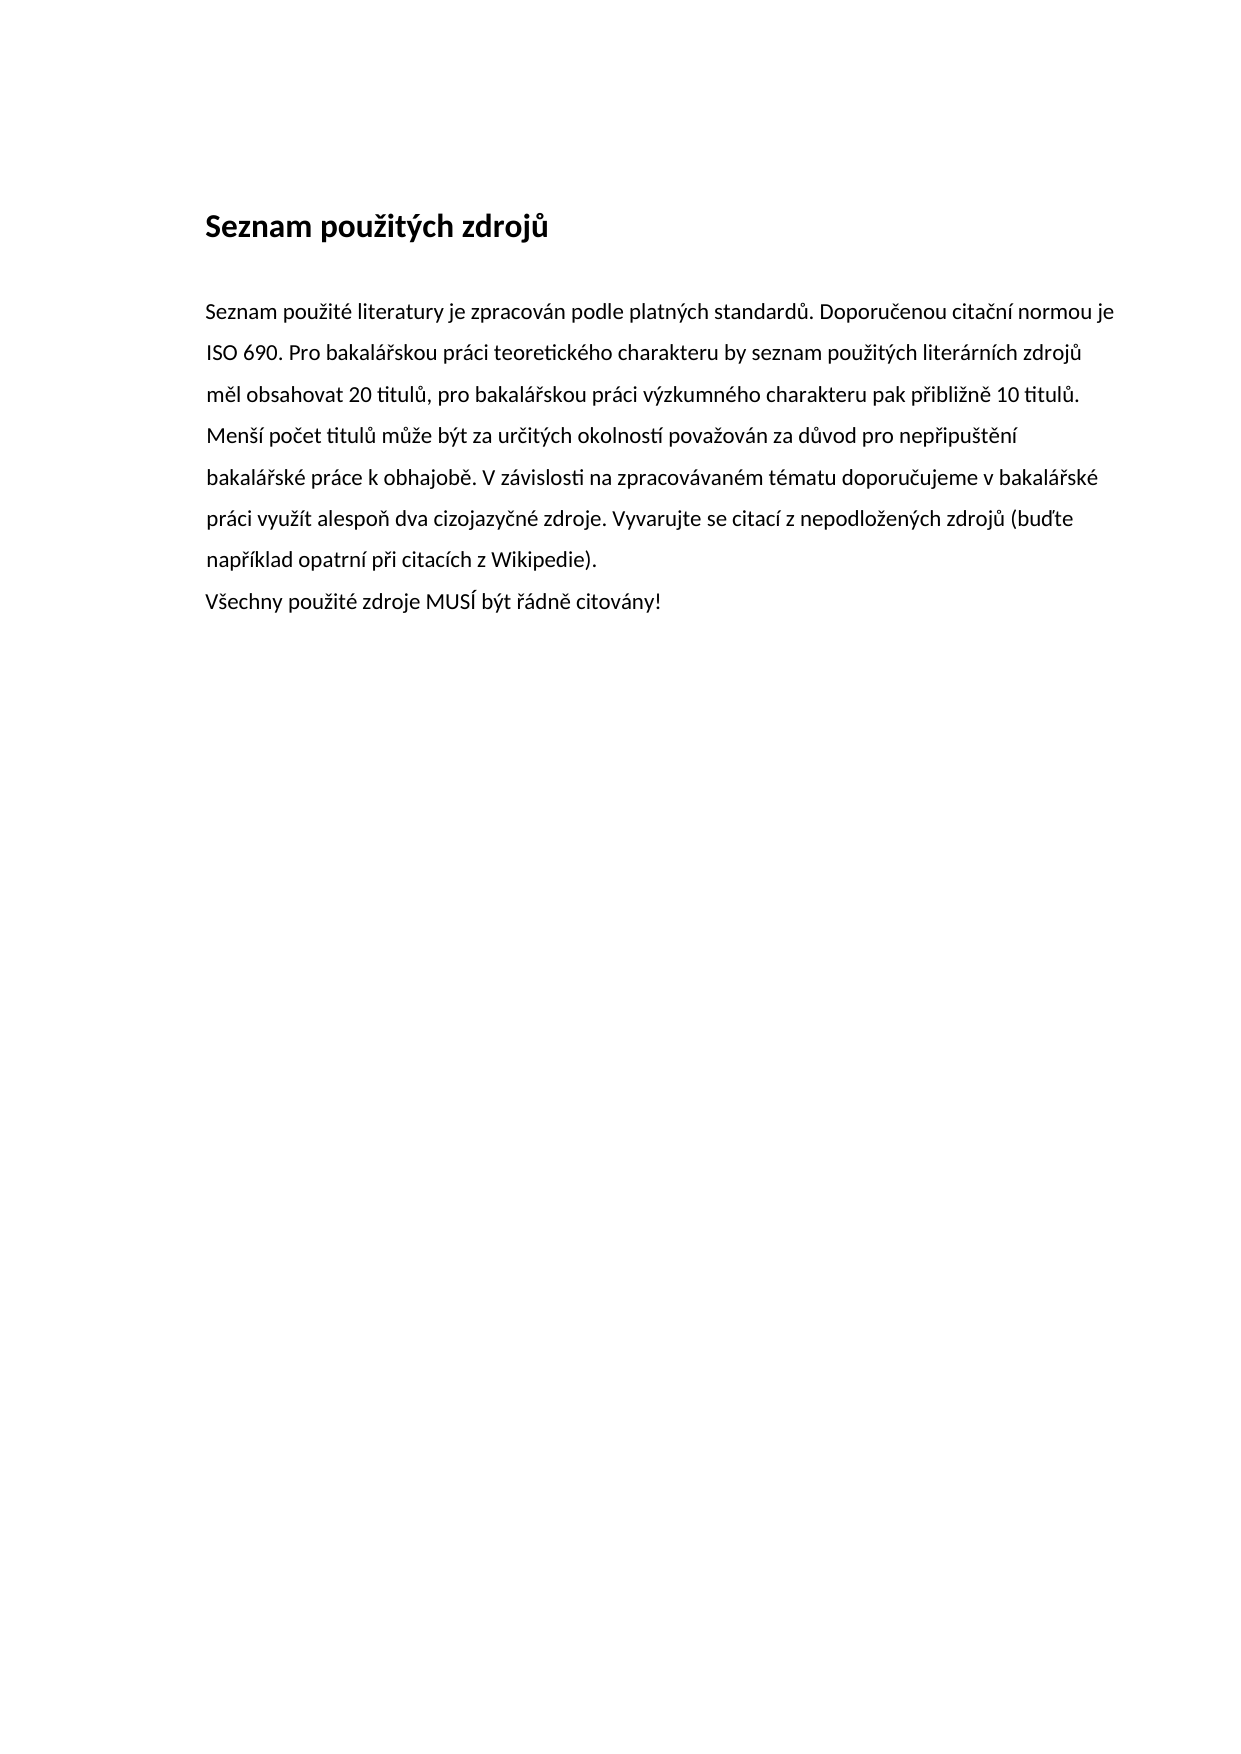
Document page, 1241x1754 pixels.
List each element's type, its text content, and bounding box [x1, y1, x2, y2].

text Všechny použité zdroje MUSÍ být řádně citovány! [205, 587, 1123, 615]
subtitle Seznam použitých zdrojů [205, 204, 1123, 245]
text Seznam použité literatury je zpracován podle platných standardů. Doporučenou citační normou je ISO 690. Pro bakalářskou práci teoretického charakteru by seznam použitých literárních zdrojů měl obsahovat 20 titulů, pro bakalářskou práci výzkumného charakteru pak přibližně 10 titulů. Menší počet titulů může být za určitých okolností považován za důvod pro nepřipuštění bakalářské práce k obhajobě. V závislosti na zpracovávaném tématu doporučujeme v bakalářské práci využít alespoň dva cizojazyčné zdroje. Vyvarujte se citací z nepodložených zdrojů (buďte například opatrní při citacích z Wikipedie). [205, 297, 1123, 574]
